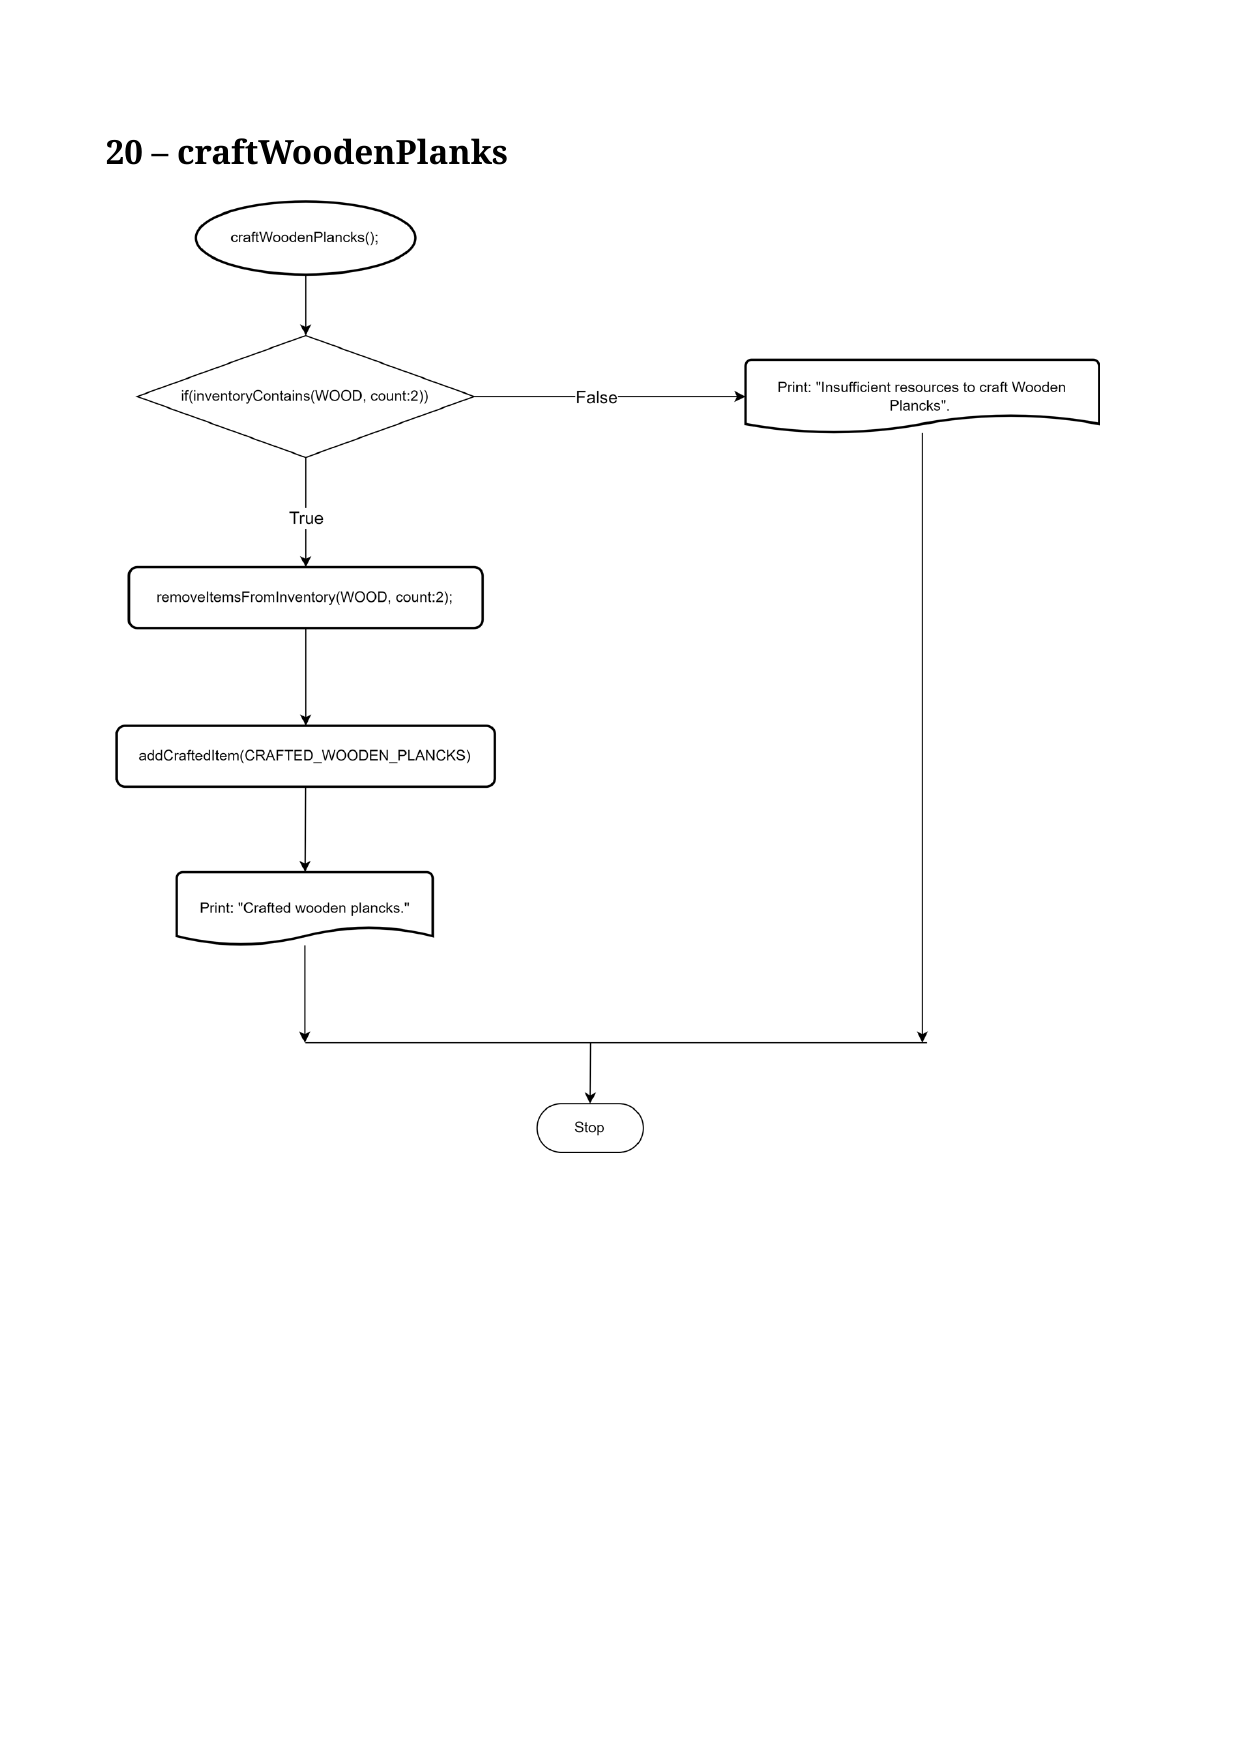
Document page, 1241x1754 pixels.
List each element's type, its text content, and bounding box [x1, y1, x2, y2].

subtitle 20 – craftWoodenPlanks [106, 129, 1110, 174]
picture [115, 199, 1100, 1153]
